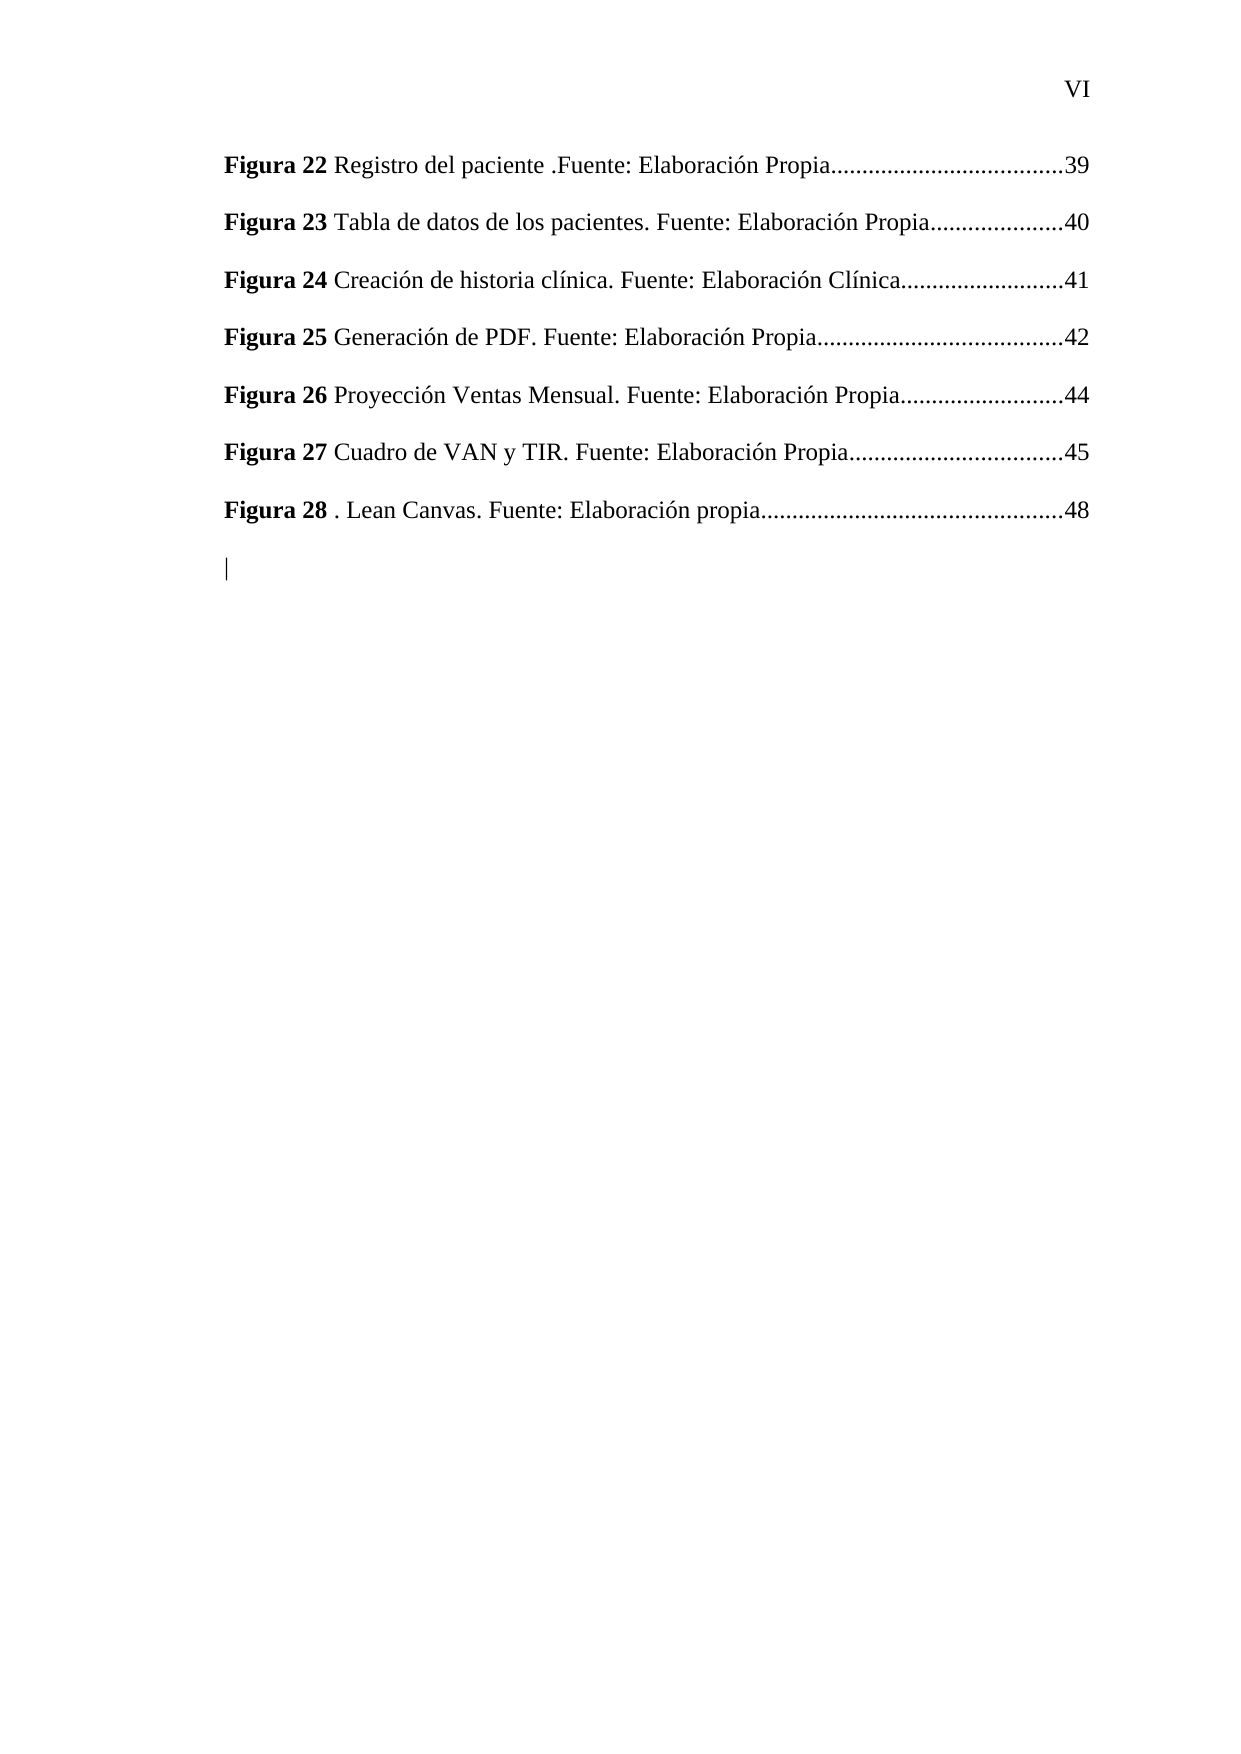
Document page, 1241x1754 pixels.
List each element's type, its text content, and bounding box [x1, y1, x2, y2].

text Figura 24 Creación de historia clínica. Fuente: Elaboración Clínica 41 [150, 265, 1090, 294]
text Figura 23 Tabla de datos de los pacientes. Fuente: Elaboración Propia 40 [150, 207, 1090, 236]
text | [150, 552, 1090, 581]
text Figura 28 . Lean Canvas. Fuente: Elaboración propia 48 [150, 495, 1090, 524]
text Figura 25 Generación de PDF. Fuente: Elaboración Propia 42 [150, 322, 1090, 351]
text Figura 22 Registro del paciente .Fuente: Elaboración Propia 39 [150, 150, 1090, 179]
text Figura 26 Proyección Ventas Mensual. Fuente: Elaboración Propia 44 [150, 380, 1090, 409]
text Figura 27 Cuadro de VAN y TIR. Fuente: Elaboración Propia 45 [150, 437, 1090, 466]
